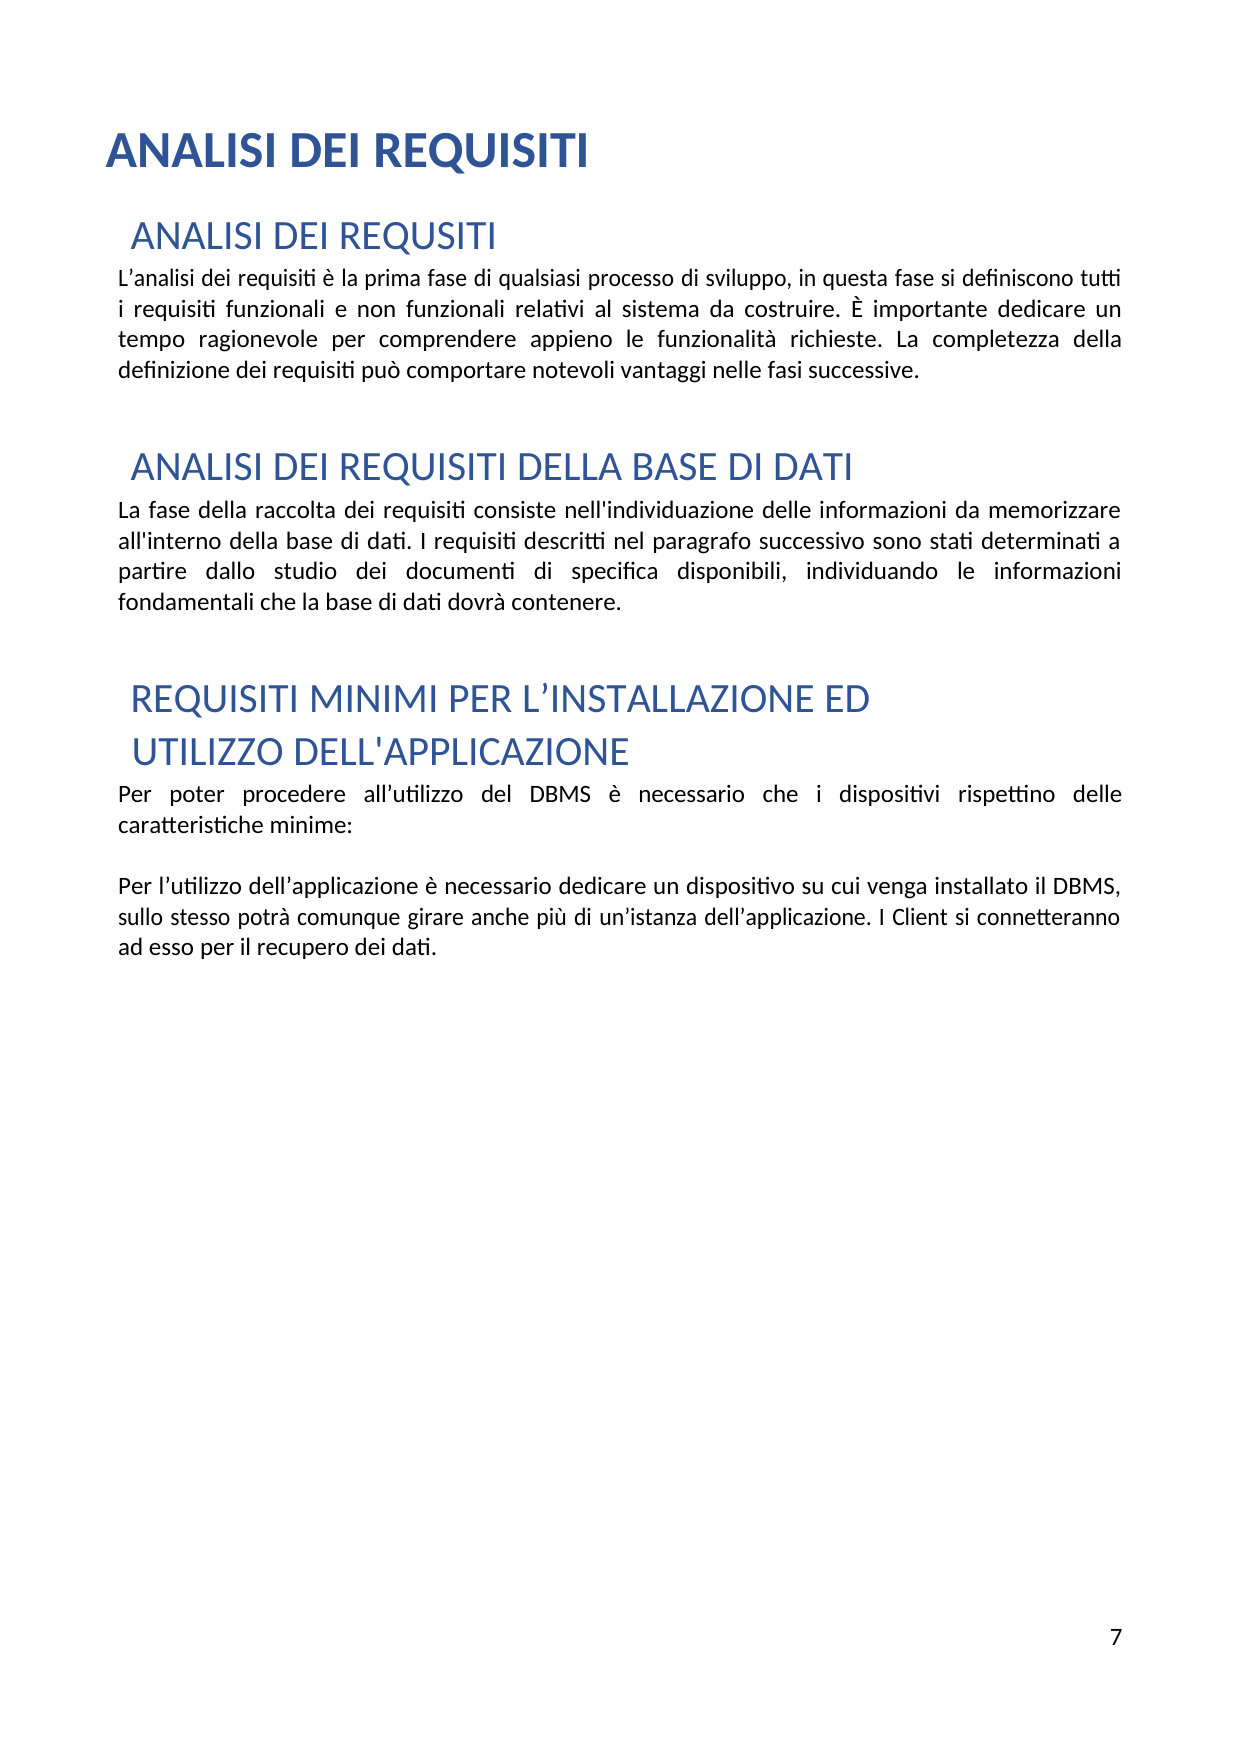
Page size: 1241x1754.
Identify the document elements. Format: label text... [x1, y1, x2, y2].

subtitle ANALISI DEI REQUSITI [130, 209, 1146, 259]
text La fase della raccolta dei requisiti consiste nell'individuazione delle informazioni da memorizzare all'interno della base di dati. I requisiti descritti nel paragrafo successivo sono stati determinati a partire dallo studio dei documenti di specifica disponibili, individuando le informazioni fondamentali che la base di dati dovrà contenere. [118, 494, 1122, 616]
text L’analisi dei requisiti è la prima fase di qualsiasi processo di sviluppo, in questa fase si definiscono tutti i requisiti funzionali e non funzionali relativi al sistema da costruire. È importante dedicare un tempo ragionevole per comprendere appieno le funzionalità richieste. La completezza della definizione dei requisiti può comportare notevoli vantaggi nelle fasi successive. [118, 262, 1122, 384]
subtitle ANALISI DEI REQUISITI [94, 119, 1146, 179]
text Per poter procedere all’utilizzo del DBMS è necessario che i dispositivi rispettino delle caratteristiche minime: [118, 778, 1122, 839]
subtitle REQUISITI MINIMI PER L’INSTALLAZIONE ED UTILIZZO DELL'APPLICAZIONE [130, 672, 1025, 776]
text Per l’utilizzo dell’applicazione è necessario dedicare un dispositivo su cui venga installato il DBMS, sullo stesso potrà comunque girare anche più di un’istanza dell’applicazione. I Client si connetteranno ad esso per il recupero dei dati. [118, 870, 1122, 962]
subtitle ANALISI DEI REQUISITI DELLA BASE DI DATI [130, 440, 1146, 491]
